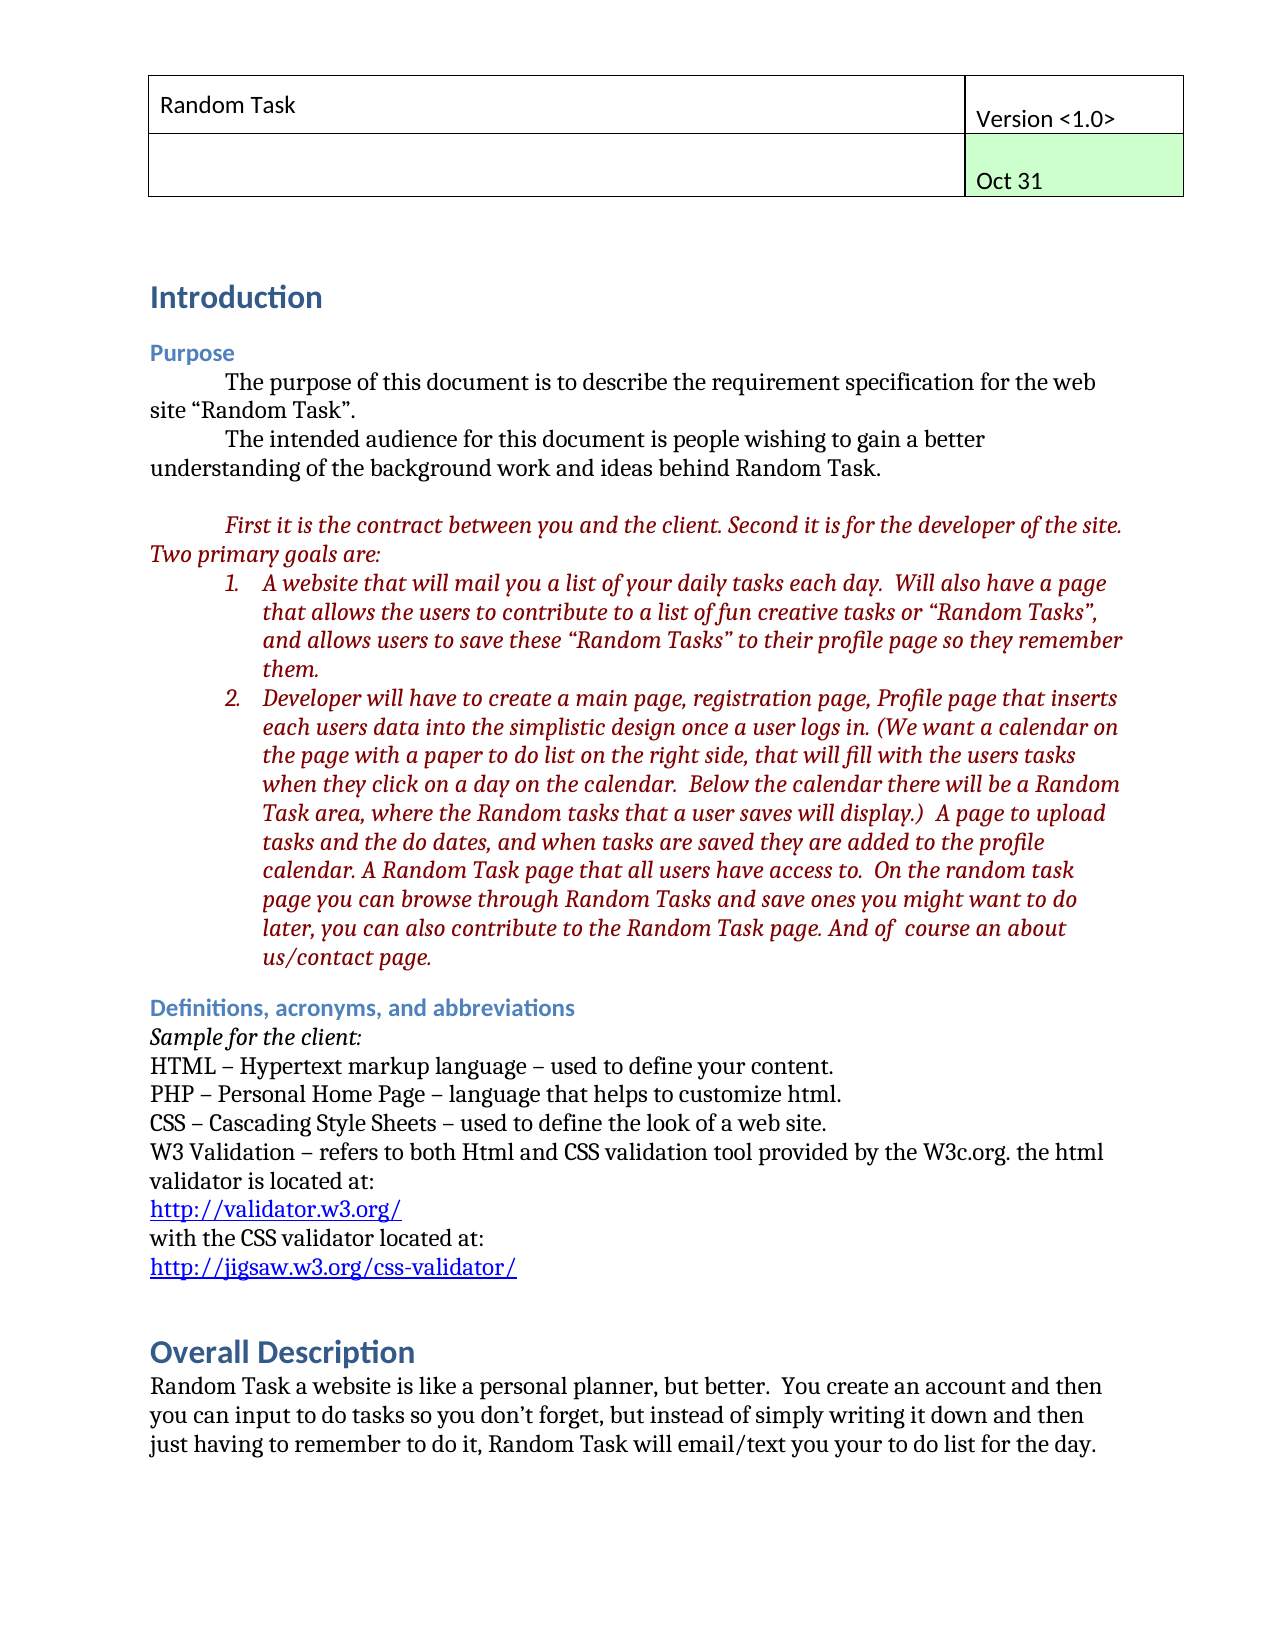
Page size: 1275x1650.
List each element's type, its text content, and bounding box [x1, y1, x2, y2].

subtitle Overall Description [150, 1332, 1125, 1372]
text with the CSS validator located at: [150, 1224, 1125, 1253]
text The intended audience for this document is people wishing to gain a better understanding of the background work and ideas behind Random Task. [150, 425, 1125, 483]
text Sample for the client: [150, 1023, 1125, 1052]
text http://validator.w3.org/ [150, 1195, 1125, 1224]
text The purpose of this document is to describe the requirement specification for the web site “Random Task”. [150, 368, 1125, 425]
text W3 Validation – refers to both Html and CSS validation tool provided by the W3c.org. the html validator is located at: [150, 1138, 1125, 1195]
list A website that will mail you a list of your daily tasks each day. Will also have a page that allows the users to contribute to a list of fun creative tasks or “Random Tasks”, and allows users to save these “Random Tasks” to their profile page so they remember them. [225, 569, 1125, 684]
text PHP – Personal Home Page – language that helps to customize html. [150, 1080, 1125, 1109]
subtitle Introduction [150, 276, 1125, 316]
text http://jigsaw.w3.org/css-validator/ [150, 1253, 1125, 1282]
text CSS – Cascading Style Sheets – used to define the look of a web site. [150, 1109, 1125, 1138]
text Random Task a website is like a personal planner, but better. You create an account and then you can input to do tasks so you don’t forget, but instead of simply writing it down and then just having to remember to do it, Random Task will email/text you your to do list for the day. [150, 1372, 1125, 1458]
list Developer will have to create a main page, registration page, Profile page that inserts each users data into the simplistic design once a user logs in. (We want a calendar on the page with a paper to do list on the right side, that will fill with the users tasks when they click on a day on the calendar. Below the calendar there will be a Random Task area, where the Random tasks that a user saves will display.) A page to upload tasks and the do dates, and when tasks are saved they are added to the profile calendar. A Random Task page that all users have access to. On the random task page you can browse through Random Tasks and save ones you might want to do later, you can also contribute to the Random Task page. And of course an about us/contact page. [225, 684, 1125, 971]
text First it is the contract between you and the client. Second it is for the developer of the site. Two primary goals are: [150, 511, 1125, 569]
text HTML – Hypertext markup language – used to define your content. [150, 1052, 1125, 1080]
subtitle Purpose [150, 337, 1125, 368]
subtitle Definitions, acronyms, and abbreviations [150, 992, 1125, 1023]
